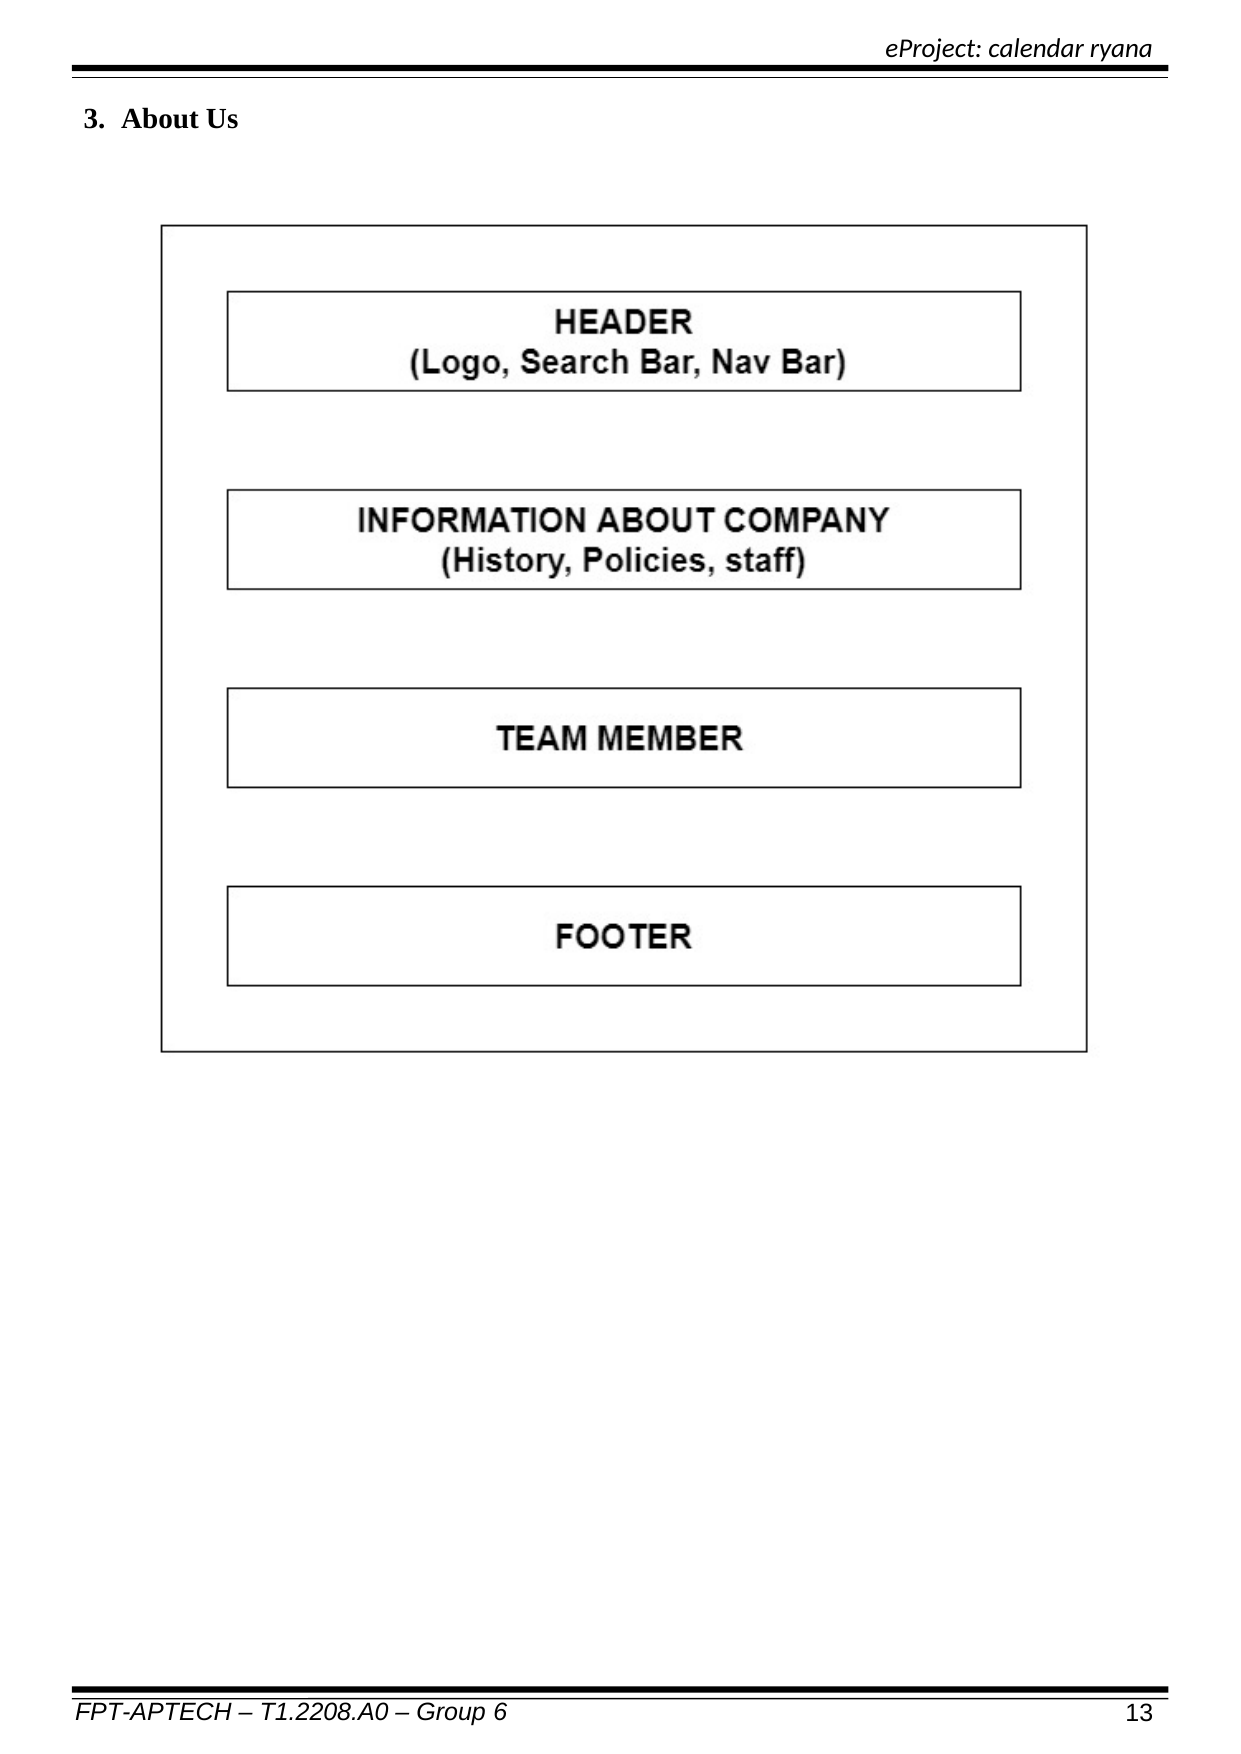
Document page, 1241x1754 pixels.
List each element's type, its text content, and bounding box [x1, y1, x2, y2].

list About Us [83, 102, 1203, 135]
picture [95, 160, 1154, 1119]
